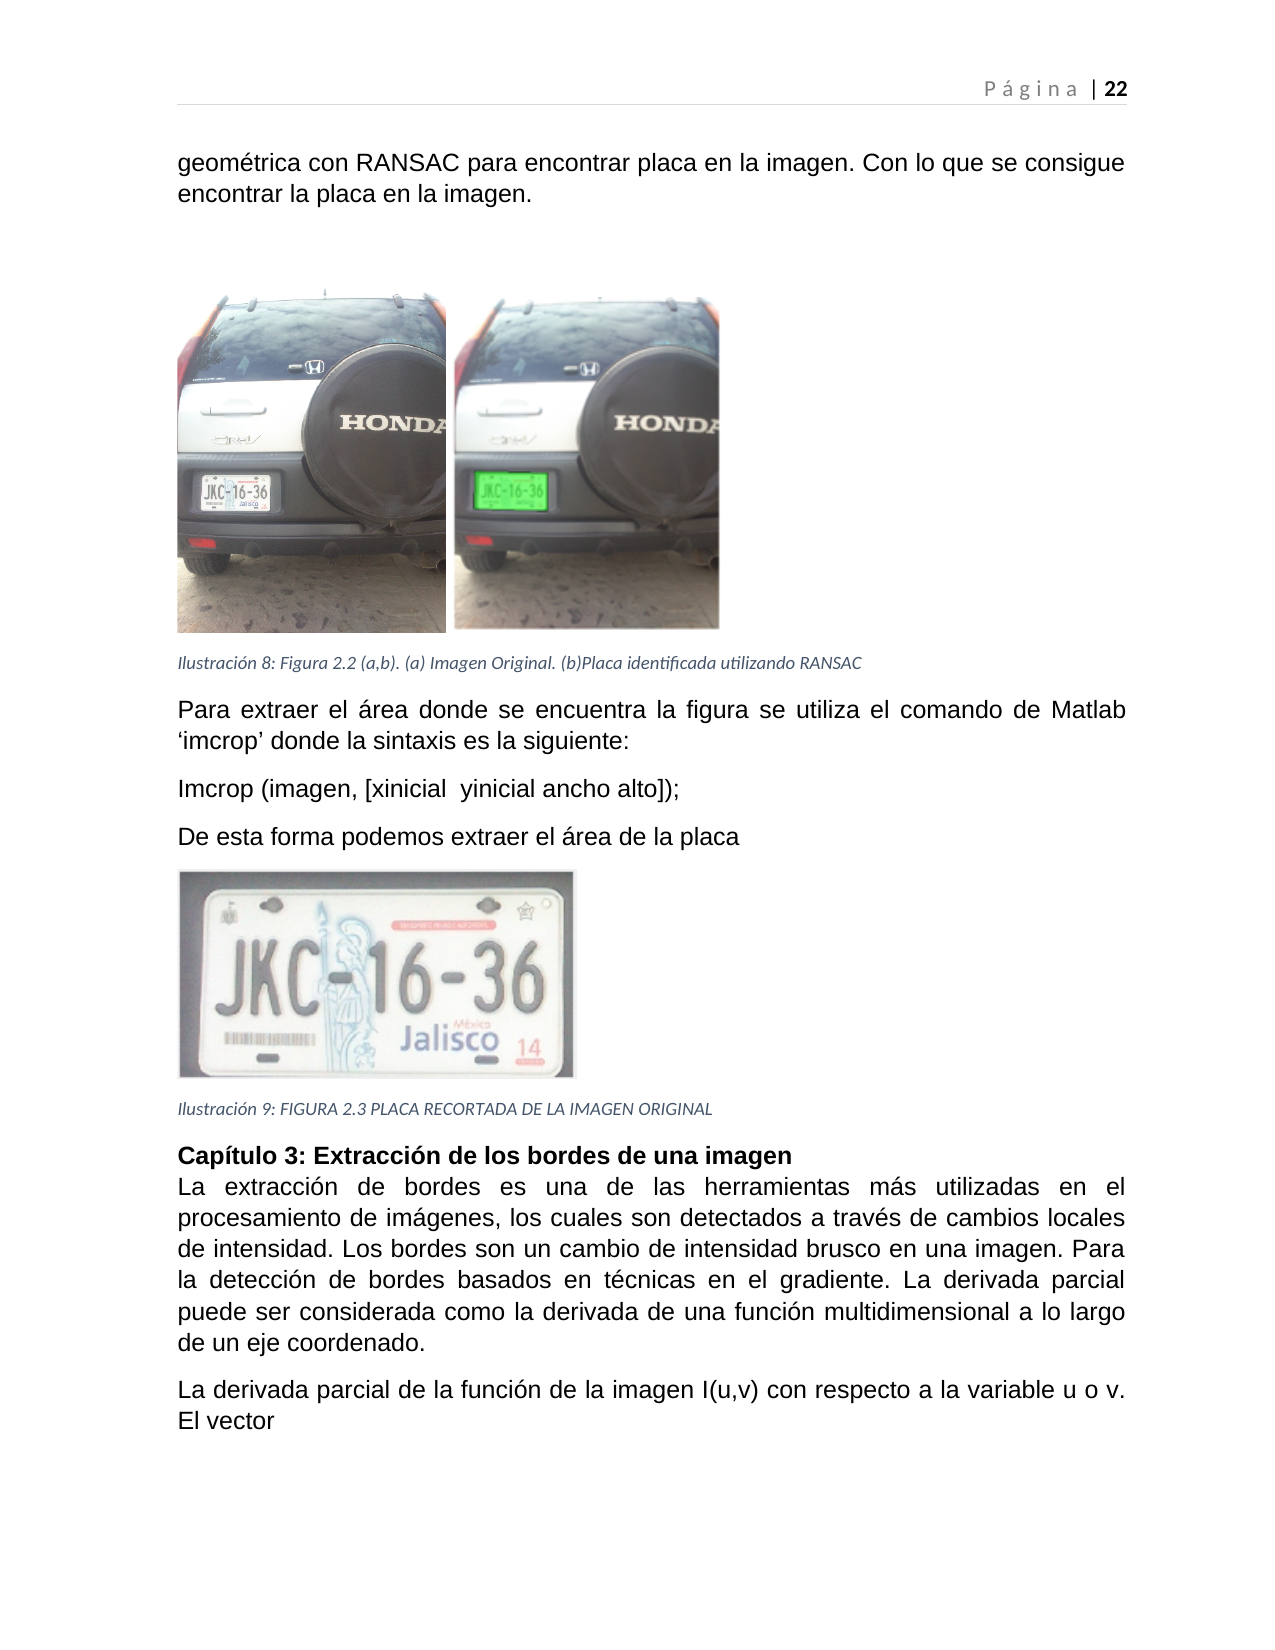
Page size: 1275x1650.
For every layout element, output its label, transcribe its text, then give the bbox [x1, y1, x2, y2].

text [177, 148, 1127, 207]
text Imcrop (imagen, [xinicial yinicial ancho alto]); [177, 774, 1127, 803]
text Ilustración 9: FIGURA 2.3 PLACA RECORTADA DE LA IMAGEN ORIGINAL [177, 1097, 1127, 1120]
text La derivada parcial de la función de la imagen I(u,v) con respecto a la variable u o v. El vector [177, 1375, 1127, 1435]
picture [177, 869, 578, 1079]
picture [177, 274, 721, 633]
subtitle Capítulo 3: Extracción de los bordes de una imagen [177, 1141, 1127, 1170]
text La extracción de bordes es una de las herramientas más utilizadas en el procesamiento de imágenes, los cuales son detectados a través de cambios locales de intensidad. Los bordes son un cambio de intensidad brusco en una imagen. Para la detección de bordes basados en técnicas en el gradiente. La derivada parcial puede ser considerada como la derivada de una función multidimensional a lo largo de un eje coordenado. [177, 1172, 1127, 1356]
text Para extraer el área donde se encuentra la figura se utiliza el comando de Matlab ‘imcrop’ donde la sintaxis es la siguiente: [177, 695, 1127, 755]
text Ilustración 8: Figura 2.2 (a,b). (a) Imagen Original. (b)Placa identificada utilizando RANSAC [177, 651, 1127, 674]
text De esta forma podemos extraer el área de la placa [177, 822, 1127, 850]
